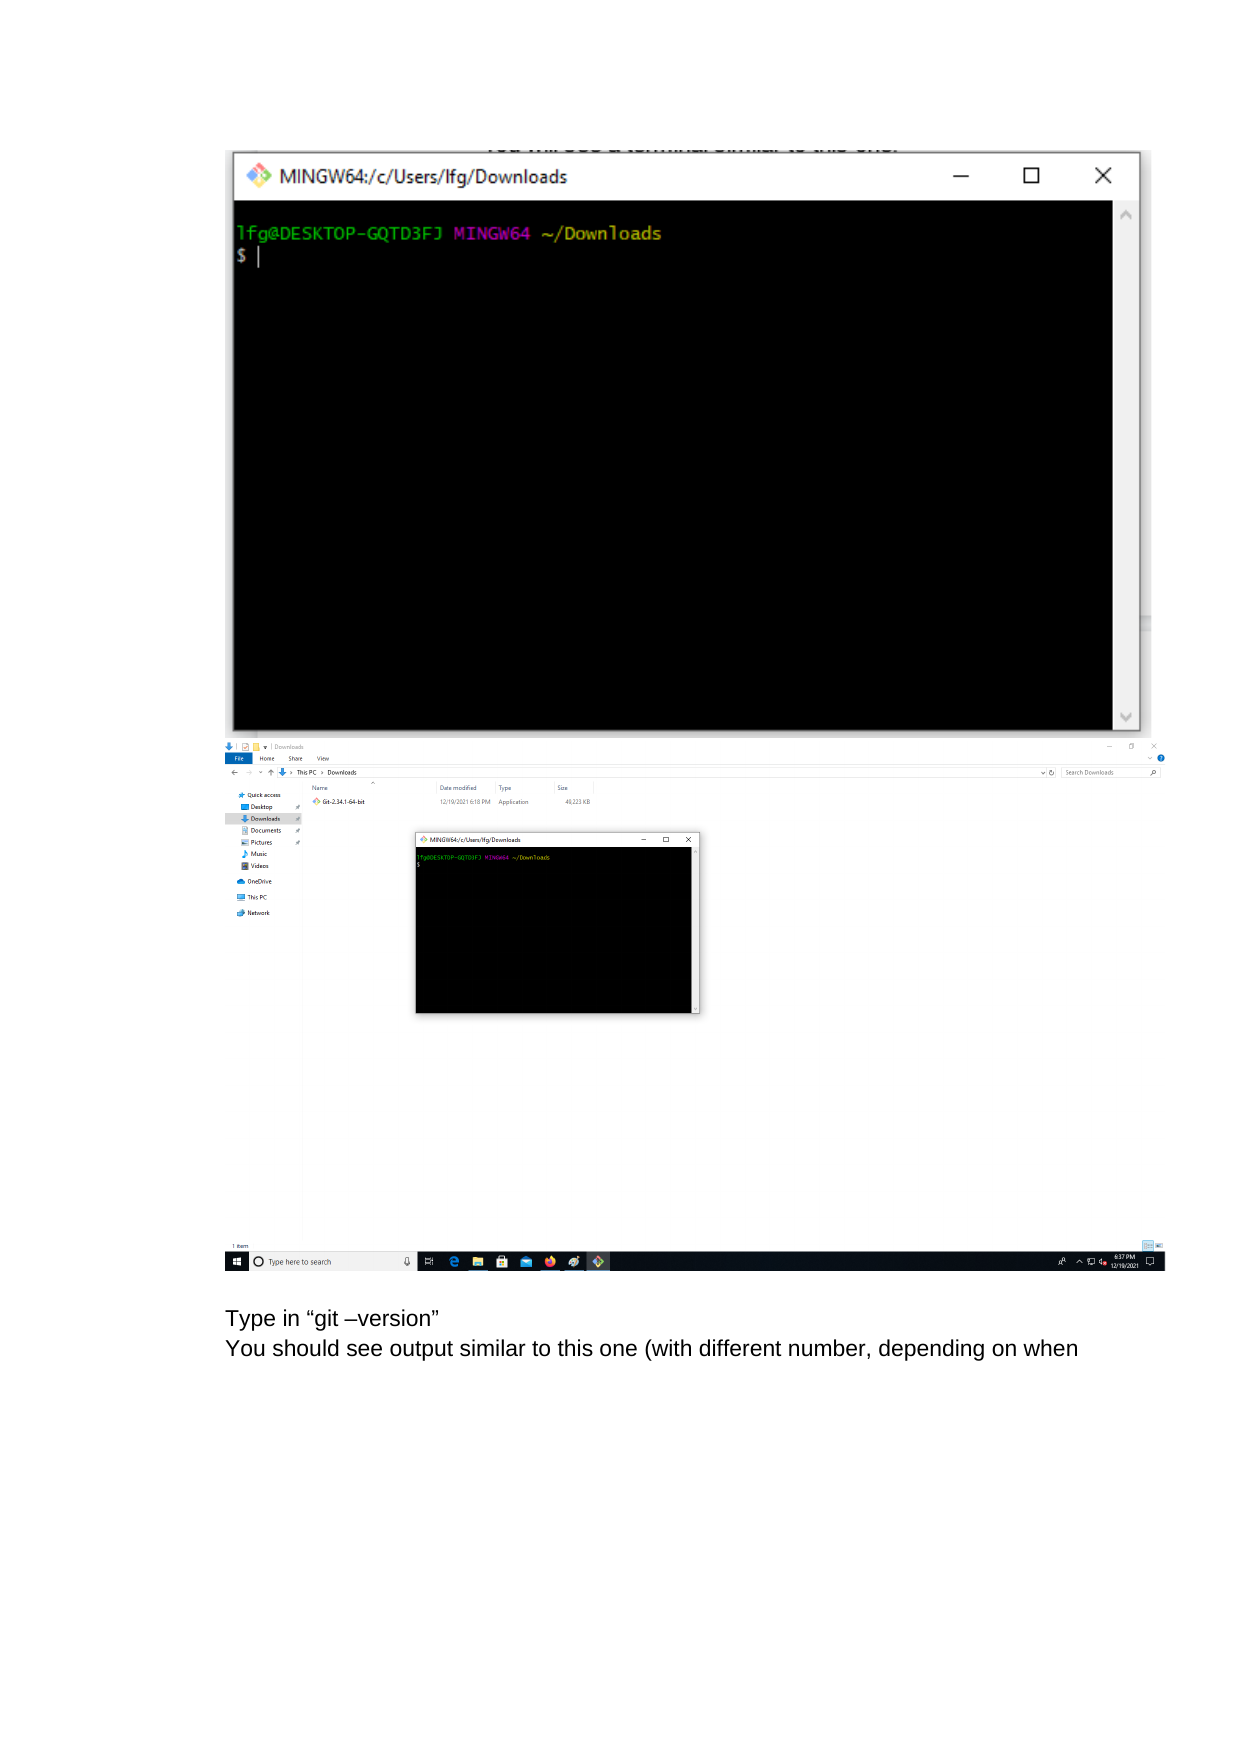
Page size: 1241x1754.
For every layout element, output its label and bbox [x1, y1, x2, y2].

text [225, 1304, 1090, 1361]
picture [225, 741, 1166, 1271]
picture [225, 150, 1152, 738]
